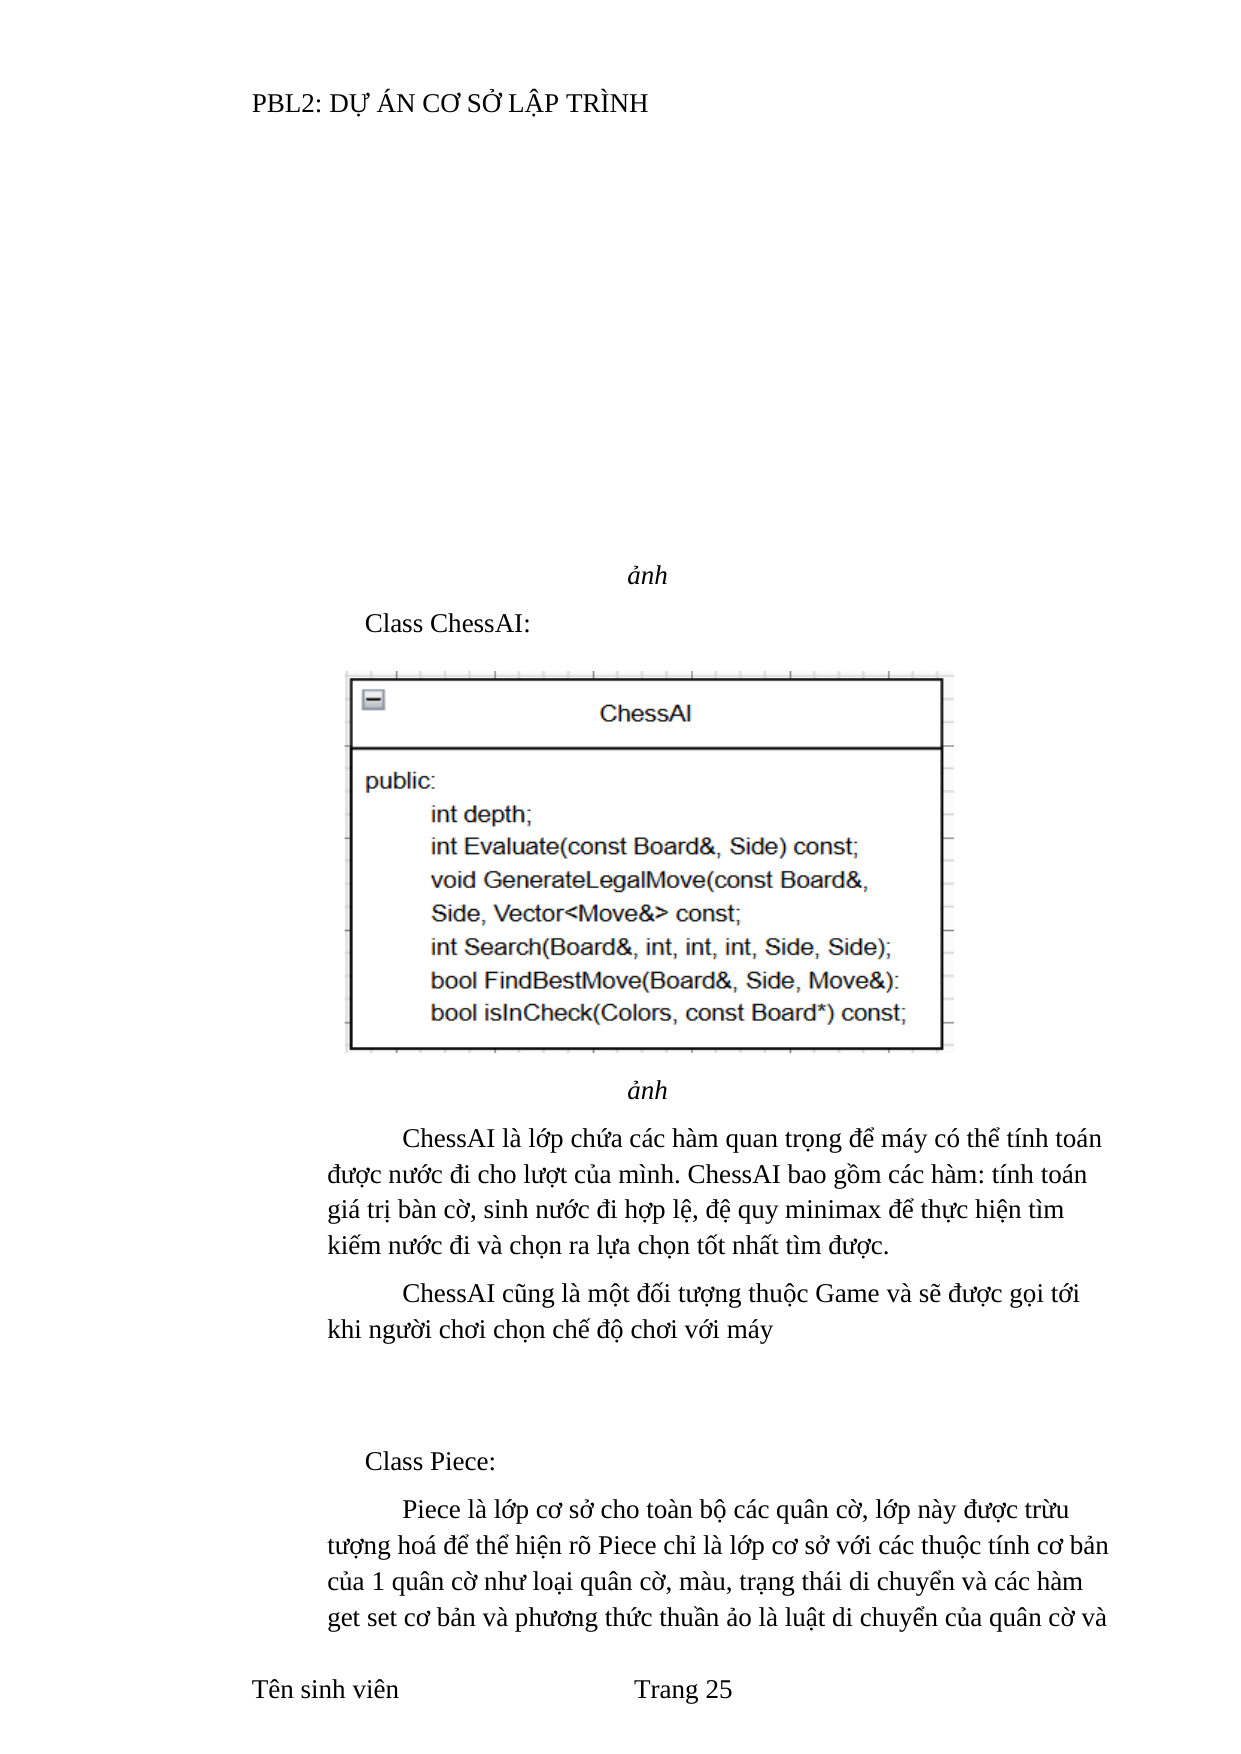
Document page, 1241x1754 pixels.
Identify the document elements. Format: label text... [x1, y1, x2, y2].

list Class ChessAI: [364, 608, 1122, 639]
text ảnh [252, 559, 1122, 591]
list Class Piece: [364, 1445, 1122, 1477]
picture [344, 671, 954, 1053]
text ChessAI là lớp chứa các hàm quan trọng để máy có thể tính toán được nước đi cho lượt của mình. ChessAI bao gồm các hàm: tính toán giá trị bàn cờ, sinh nước đi hợp lệ, đệ quy minimax để thực hiện tìm kiếm nước đi và chọn ra lựa chọn tốt nhất tìm được. [327, 1122, 1122, 1260]
text ảnh [552, 656, 1122, 1105]
text ChessAI cũng là một đối tượng thuộc Game và sẽ được gọi tới khi người chơi chọn chế độ chơi với máy [327, 1277, 1122, 1344]
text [327, 1494, 1122, 1632]
